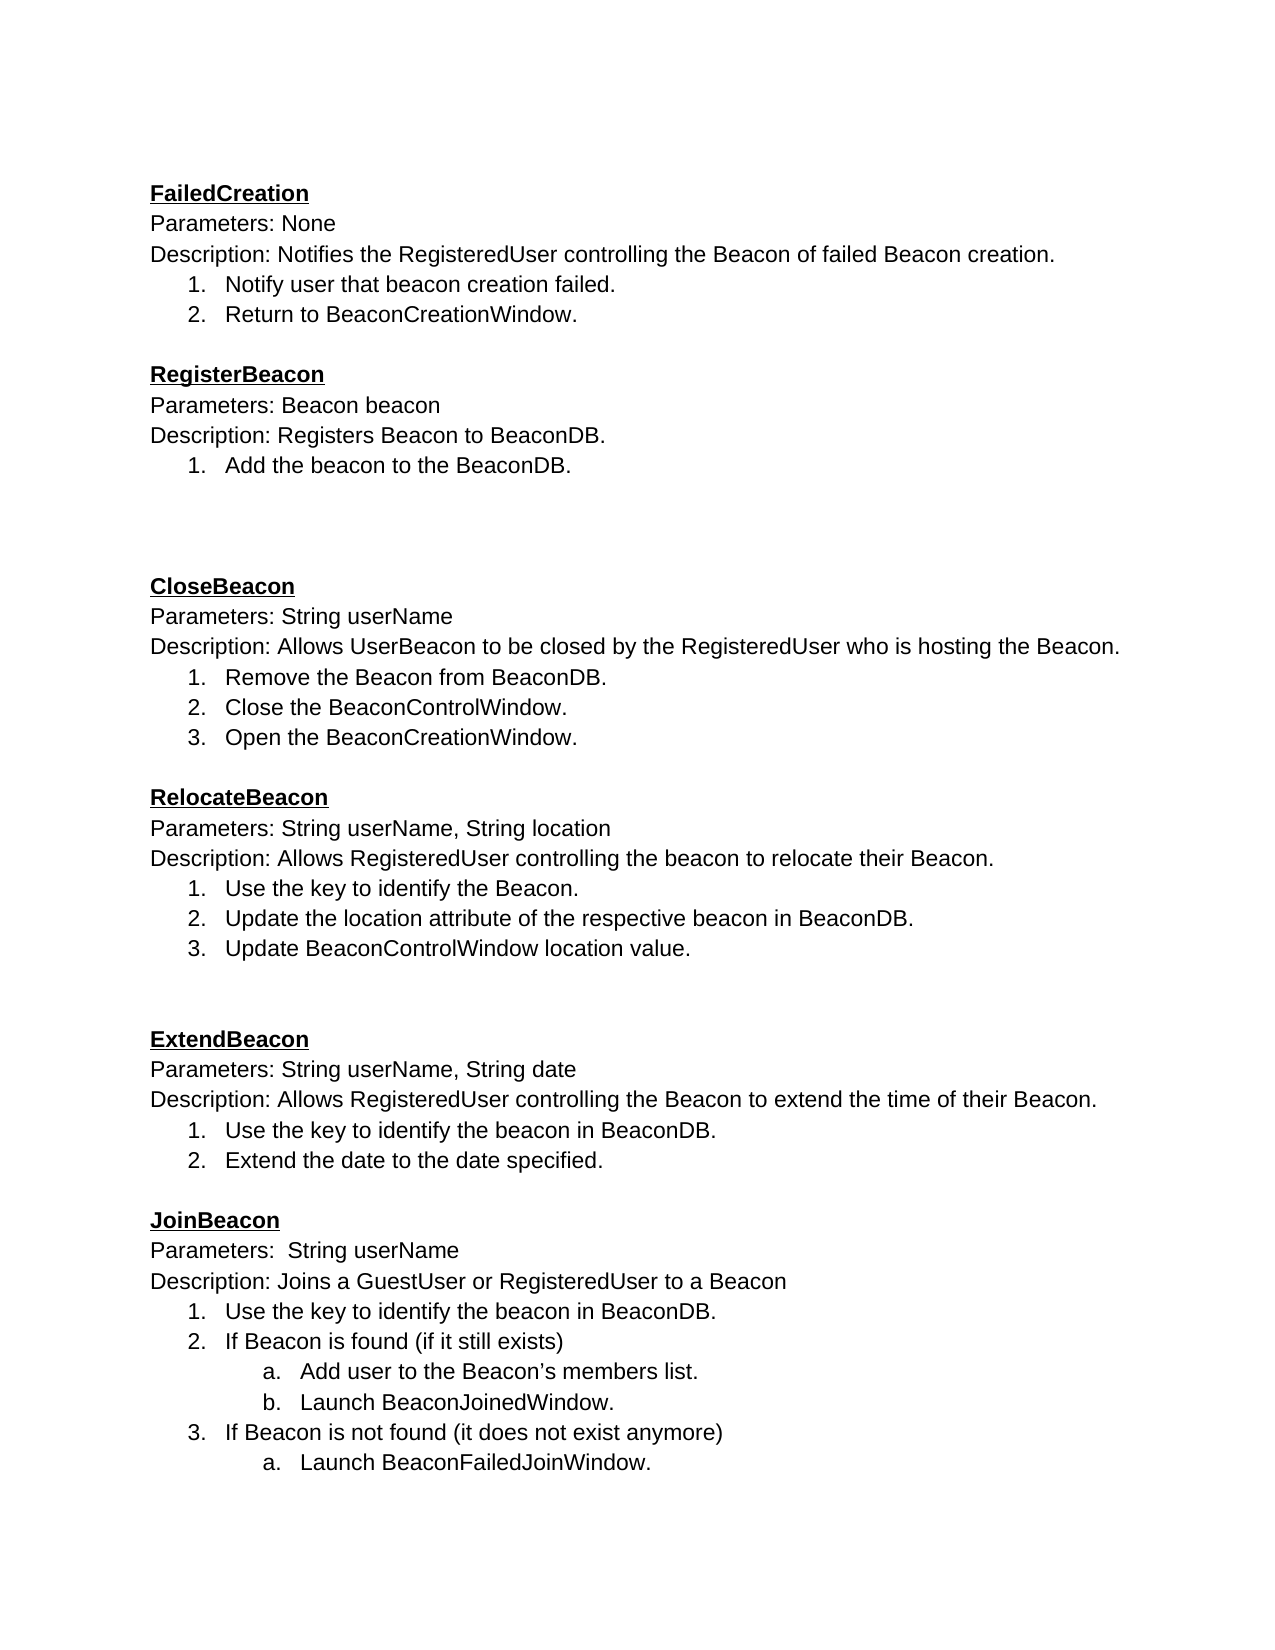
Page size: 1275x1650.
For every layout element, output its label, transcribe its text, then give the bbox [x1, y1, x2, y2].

text Parameters: None [150, 210, 1125, 237]
list Use the key to identify the beacon in BeaconDB. [187, 1298, 1125, 1324]
text ExtendBeacon [150, 1026, 1125, 1052]
list If Beacon is found (if it still exists) [187, 1328, 1125, 1354]
list Open the BeaconCreationWindow. [187, 724, 1125, 750]
text Description: Allows UserBeacon to be closed by the RegisteredUser who is hosting the Beacon. [150, 633, 1125, 660]
text RegisterBeacon [150, 361, 1125, 388]
text JoinBeacon [150, 1207, 1125, 1234]
text FailedCreation [150, 180, 1125, 207]
text RelocateBeacon [150, 784, 1125, 811]
list Add user to the Beacon’s members list. [262, 1358, 1125, 1385]
list Return to BeaconCreationWindow. [187, 301, 1125, 327]
text Description: Joins a GuestUser or RegisteredUser to a Beacon [150, 1268, 1125, 1294]
text Parameters: String userName, String location [150, 814, 1125, 841]
list Update the location attribute of the respective beacon in BeaconDB. [187, 905, 1125, 932]
list Use the key to identify the Beacon. [187, 875, 1125, 901]
list Add the beacon to the BeaconDB. [187, 452, 1125, 478]
text Parameters: Beacon beacon [150, 392, 1125, 418]
list Use the key to identify the beacon in BeaconDB. [187, 1117, 1125, 1143]
list Launch BeaconJoinedWindow. [262, 1388, 1125, 1415]
list Close the BeaconControlWindow. [187, 694, 1125, 720]
list Update BeaconControlWindow location value. [187, 935, 1125, 962]
text CloseBeacon [150, 573, 1125, 599]
text Description: Registers Beacon to BeaconDB. [150, 422, 1125, 448]
list Launch BeaconFailedJoinWindow. [262, 1449, 1125, 1475]
list Remove the Beacon from BeaconDB. [187, 663, 1125, 690]
list Extend the date to the date specified. [187, 1147, 1125, 1173]
text Parameters: String userName [150, 1237, 1125, 1264]
list Notify user that beacon creation failed. [187, 271, 1125, 297]
list If Beacon is not found (it does not exist anymore) [187, 1419, 1125, 1445]
text Description: Notifies the RegisteredUser controlling the Beacon of failed Beacon creation. [150, 241, 1125, 267]
text Parameters: String userName [150, 603, 1125, 629]
text Description: Allows RegisteredUser controlling the Beacon to extend the time of their Beacon. [150, 1086, 1125, 1113]
text Parameters: String userName, String date [150, 1056, 1125, 1083]
text Description: Allows RegisteredUser controlling the beacon to relocate their Beacon. [150, 845, 1125, 871]
